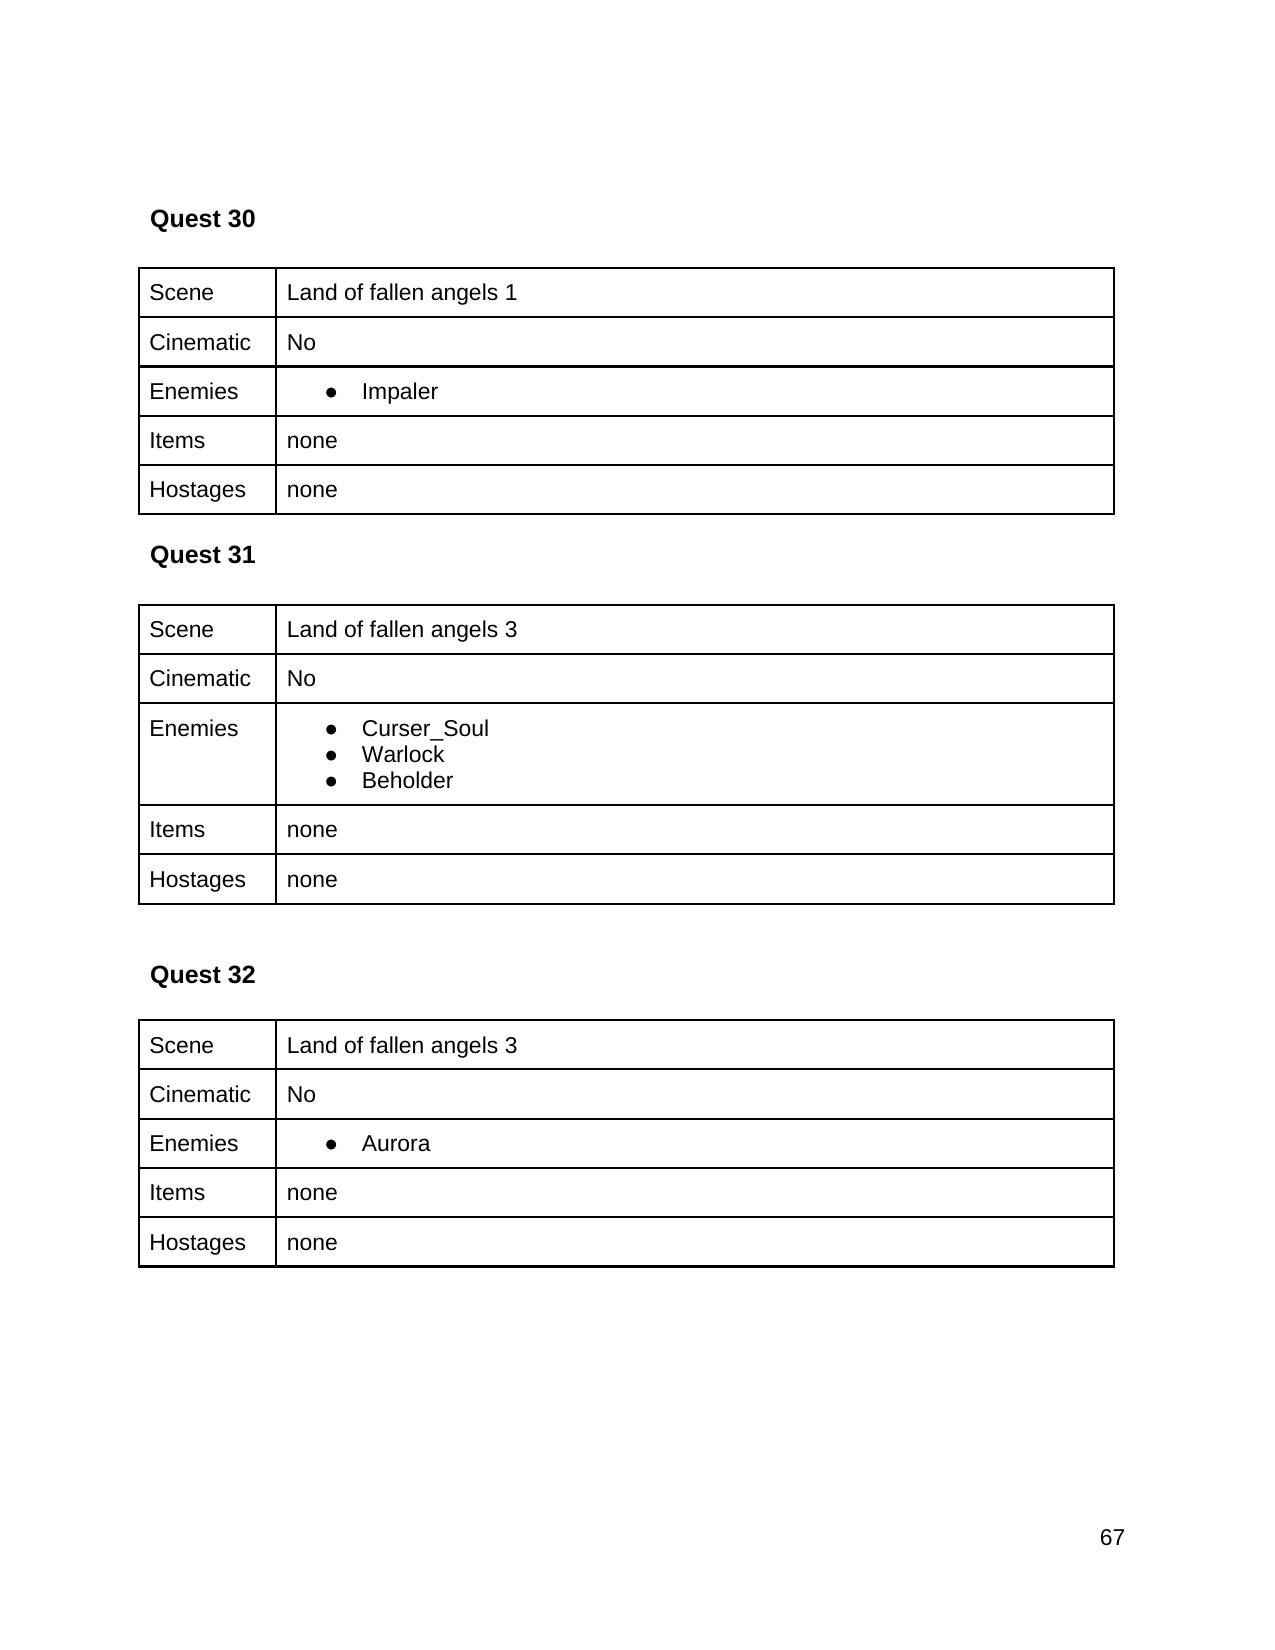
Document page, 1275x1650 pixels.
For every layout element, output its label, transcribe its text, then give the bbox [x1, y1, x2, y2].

table_cell Hostages [140, 1218, 275, 1265]
table_cell Aurora [277, 1120, 1113, 1167]
table_cell Enemies [140, 704, 275, 804]
table_cell Items [140, 806, 275, 853]
table_cell none [277, 417, 1113, 464]
table_cell Curser_Soul Warlock Beholder [277, 704, 1113, 804]
table_header Land of fallen angels 1 [277, 269, 1113, 316]
table_cell Hostages [140, 466, 275, 513]
table_cell Cinematic [140, 655, 275, 702]
table_cell No [277, 655, 1113, 702]
table_cell Enemies [140, 368, 275, 415]
table_cell none [277, 855, 1113, 902]
table_cell Impaler [277, 368, 1113, 415]
table_cell No [277, 1070, 1113, 1118]
subtitle Quest 32 [150, 960, 1125, 988]
table_cell Items [140, 417, 275, 464]
table_header Scene [140, 269, 275, 316]
table_header Land of fallen angels 3 [277, 1021, 1113, 1068]
table_cell none [277, 1169, 1113, 1216]
subtitle Quest 31 [150, 540, 1125, 569]
table_cell Cinematic [140, 318, 275, 365]
table_cell Hostages [140, 855, 275, 902]
subtitle Quest 30 [150, 204, 1125, 232]
table_header Scene [140, 606, 275, 653]
table_cell Items [140, 1169, 275, 1216]
table_cell none [277, 806, 1113, 853]
table_cell none [277, 1218, 1113, 1265]
table_header Scene [140, 1021, 275, 1068]
table_cell Cinematic [140, 1070, 275, 1118]
table_cell none [277, 466, 1113, 513]
table_cell No [277, 318, 1113, 365]
table_header Land of fallen angels 3 [277, 606, 1113, 653]
table_cell Enemies [140, 1120, 275, 1167]
